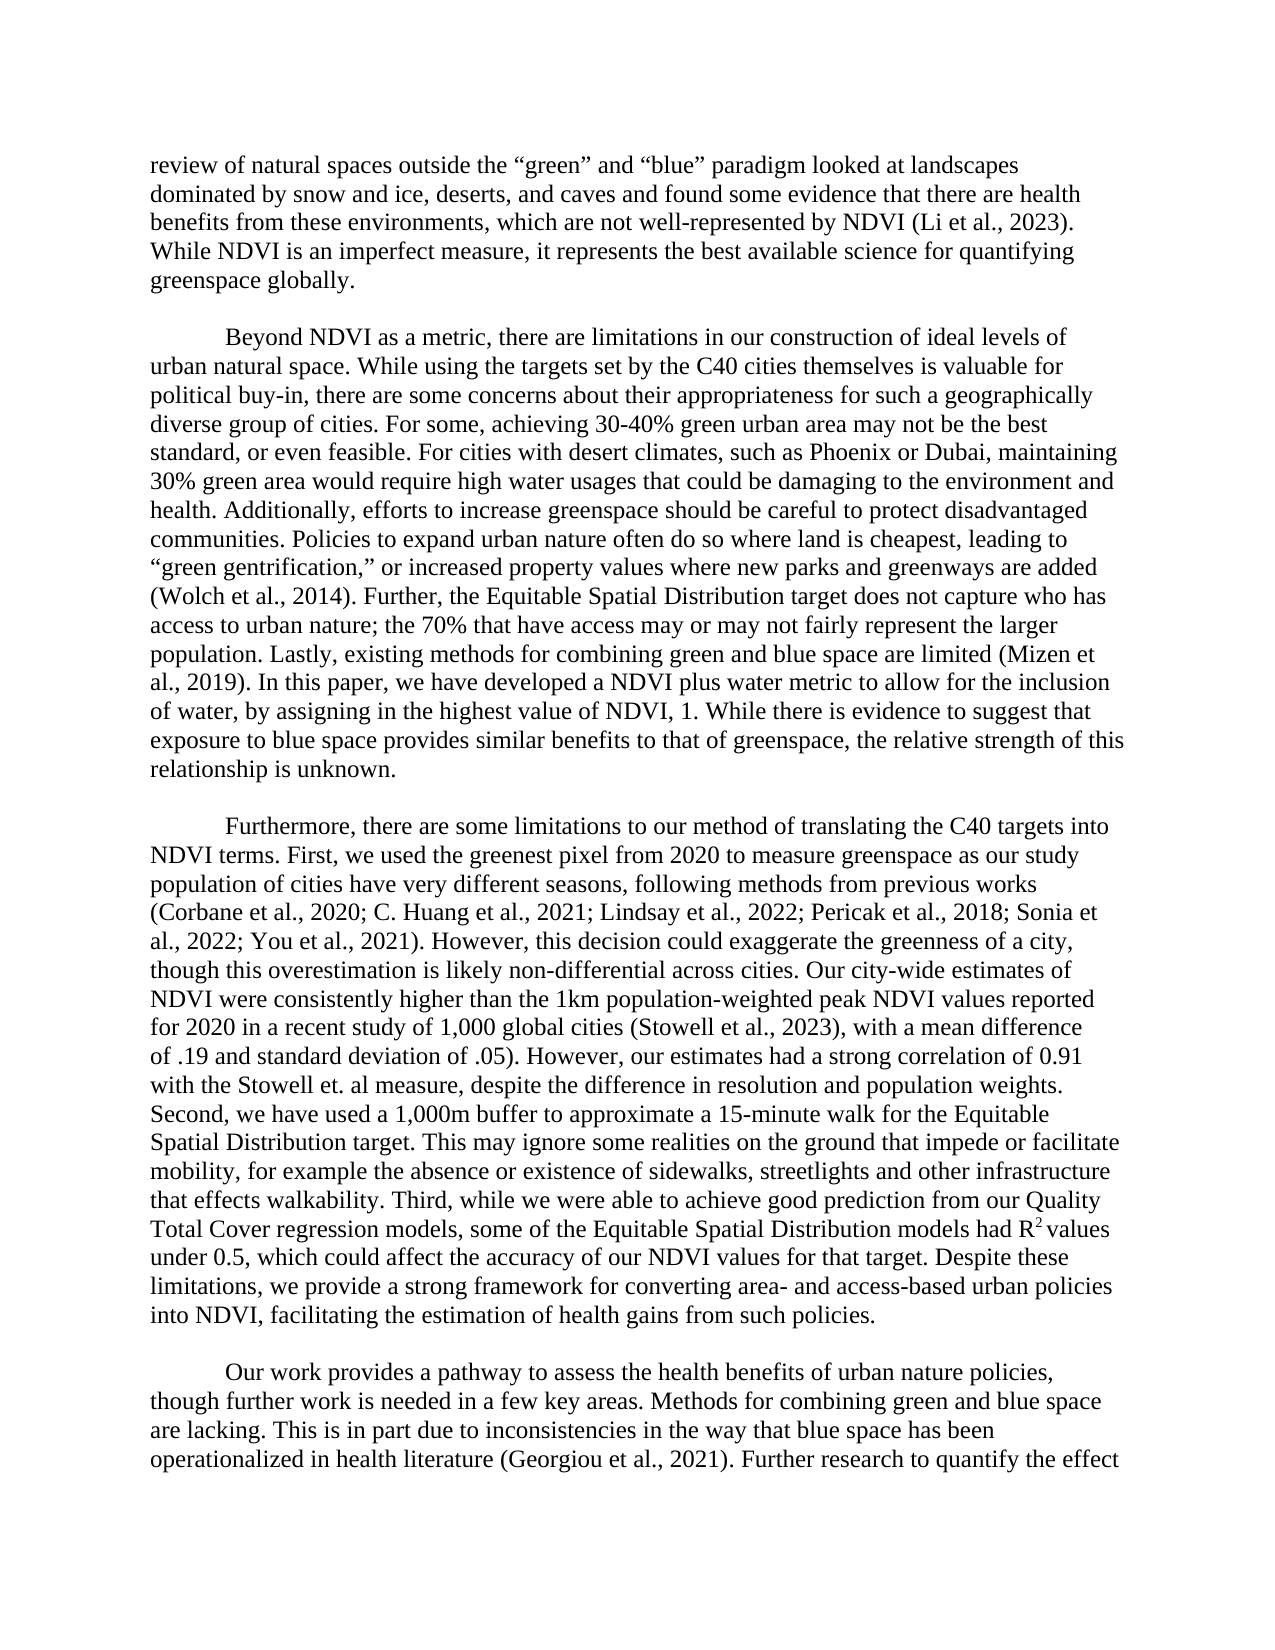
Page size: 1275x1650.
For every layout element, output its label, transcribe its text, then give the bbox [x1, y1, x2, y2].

text Beyond NDVI as a metric, there are limitations in our construction of ideal levels of urban natural space. While using the targets set by the C40 cities themselves is valuable for political buy-in, there are some concerns about their appropriateness for such a geographically diverse group of cities. For some, achieving 30-40% green urban area may not be the best standard, or even feasible. For cities with desert climates, such as Phoenix or Dubai, maintaining 30% green area would require high water usages that could be damaging to the environment and health. Additionally, efforts to increase greenspace should be careful to protect disadvantaged communities. Policies to expand urban nature often do so where land is cheapest, leading to “green gentrification,” or increased property values where new parks and greenways are added (Wolch et al., 2014). Further, the Equitable Spatial Distribution target does not capture who has access to urban nature; the 70% that have access may or may not fairly represent the larger population. Lastly, existing methods for combining green and blue space are limited (Mizen et al., 2019). In this paper, we have developed a NDVI plus water metric to allow for the inclusion of water, by assigning in the highest value of NDVI, 1. While there is evidence to suggest that exposure to blue space provides similar benefits to that of greenspace, the relative strength of this relationship is unknown. [150, 322, 1125, 782]
text Furthermore, there are some limitations to our method of translating the C40 targets into NDVI terms. First, we used the greenest pixel from 2020 to measure greenspace as our study population of cities have very different seasons, following methods from previous works (Corbane et al., 2020; C. Huang et al., 2021; Lindsay et al., 2022; Pericak et al., 2018; Sonia et al., 2022; You et al., 2021). However, this decision could exaggerate the greenness of a city, though this overestimation is likely non-differential across cities. Our city-wide estimates of NDVI were consistently higher than the 1km population-weighted peak NDVI values reported for 2020 in a recent study of 1,000 global cities (Stowell et al., 2023), with a mean difference of .19 and standard deviation of .05). However, our estimates had a strong correlation of 0.91 with the Stowell et. al measure, despite the difference in resolution and population weights. Second, we have used a 1,000m buffer to approximate a 15-minute walk for the Equitable Spatial Distribution target. This may ignore some realities on the ground that impede or facilitate mobility, for example the absence or existence of sidewalks, streetlights and other infrastructure that effects walkability. Third, while we were able to achieve good prediction from our Quality Total Cover regression models, some of the Equitable Spatial Distribution models had R2 values under 0.5, which could affect the accuracy of our NDVI values for that target. Despite these limitations, we provide a strong framework for converting area- and access-based urban policies into NDVI, facilitating the estimation of health gains from such policies. [150, 811, 1125, 1329]
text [150, 1357, 1125, 1472]
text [150, 150, 1125, 294]
